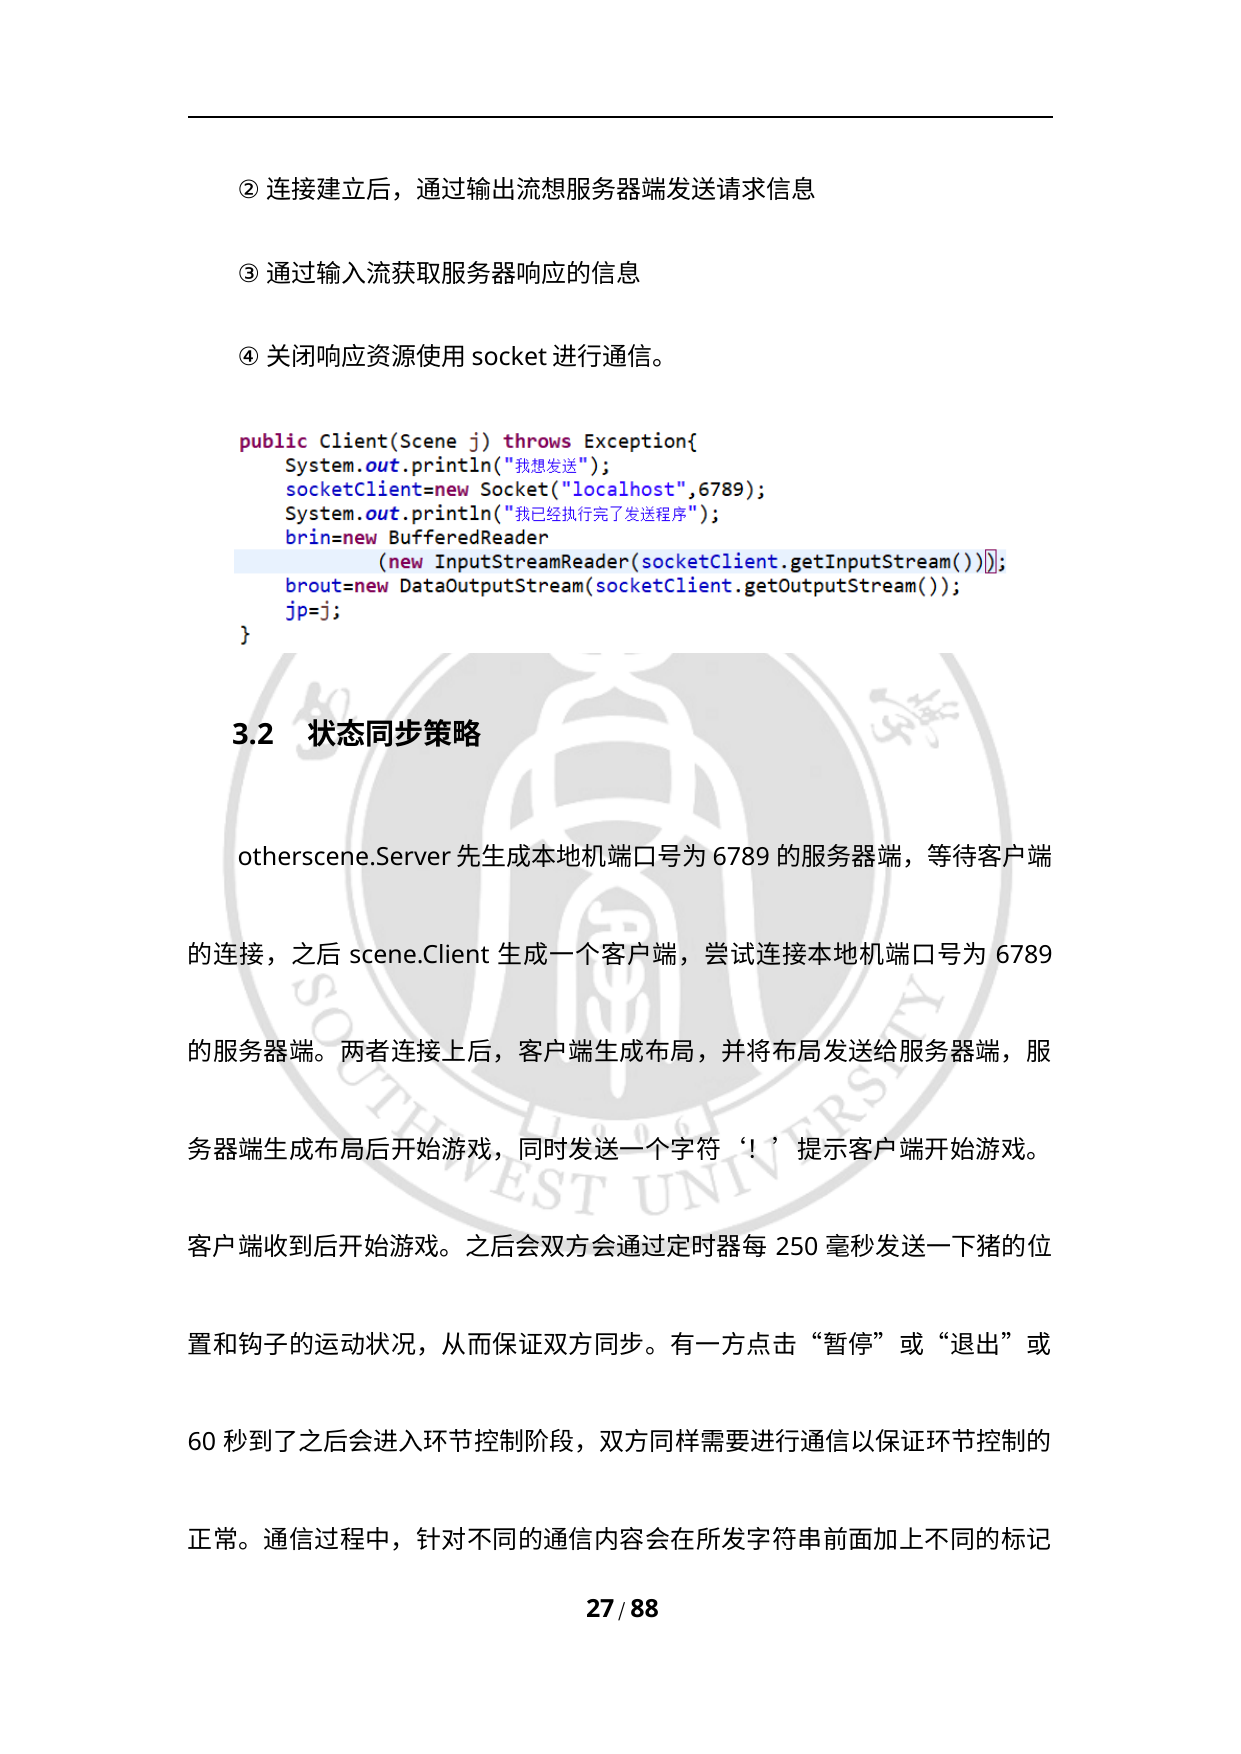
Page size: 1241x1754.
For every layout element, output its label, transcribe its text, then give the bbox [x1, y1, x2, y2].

text ② 连接建立后，通过输出流想服务器端发送请求信息 [187, 156, 1053, 221]
text ④ 关闭响应资源使用socket进行通信。 [187, 322, 1053, 387]
text ③ 通过输入流获取服务器响应的信息 [187, 239, 1053, 304]
picture [187, 430, 1053, 822]
subtitle 状态同步策略 [232, 699, 1053, 764]
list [187, 822, 1053, 1570]
